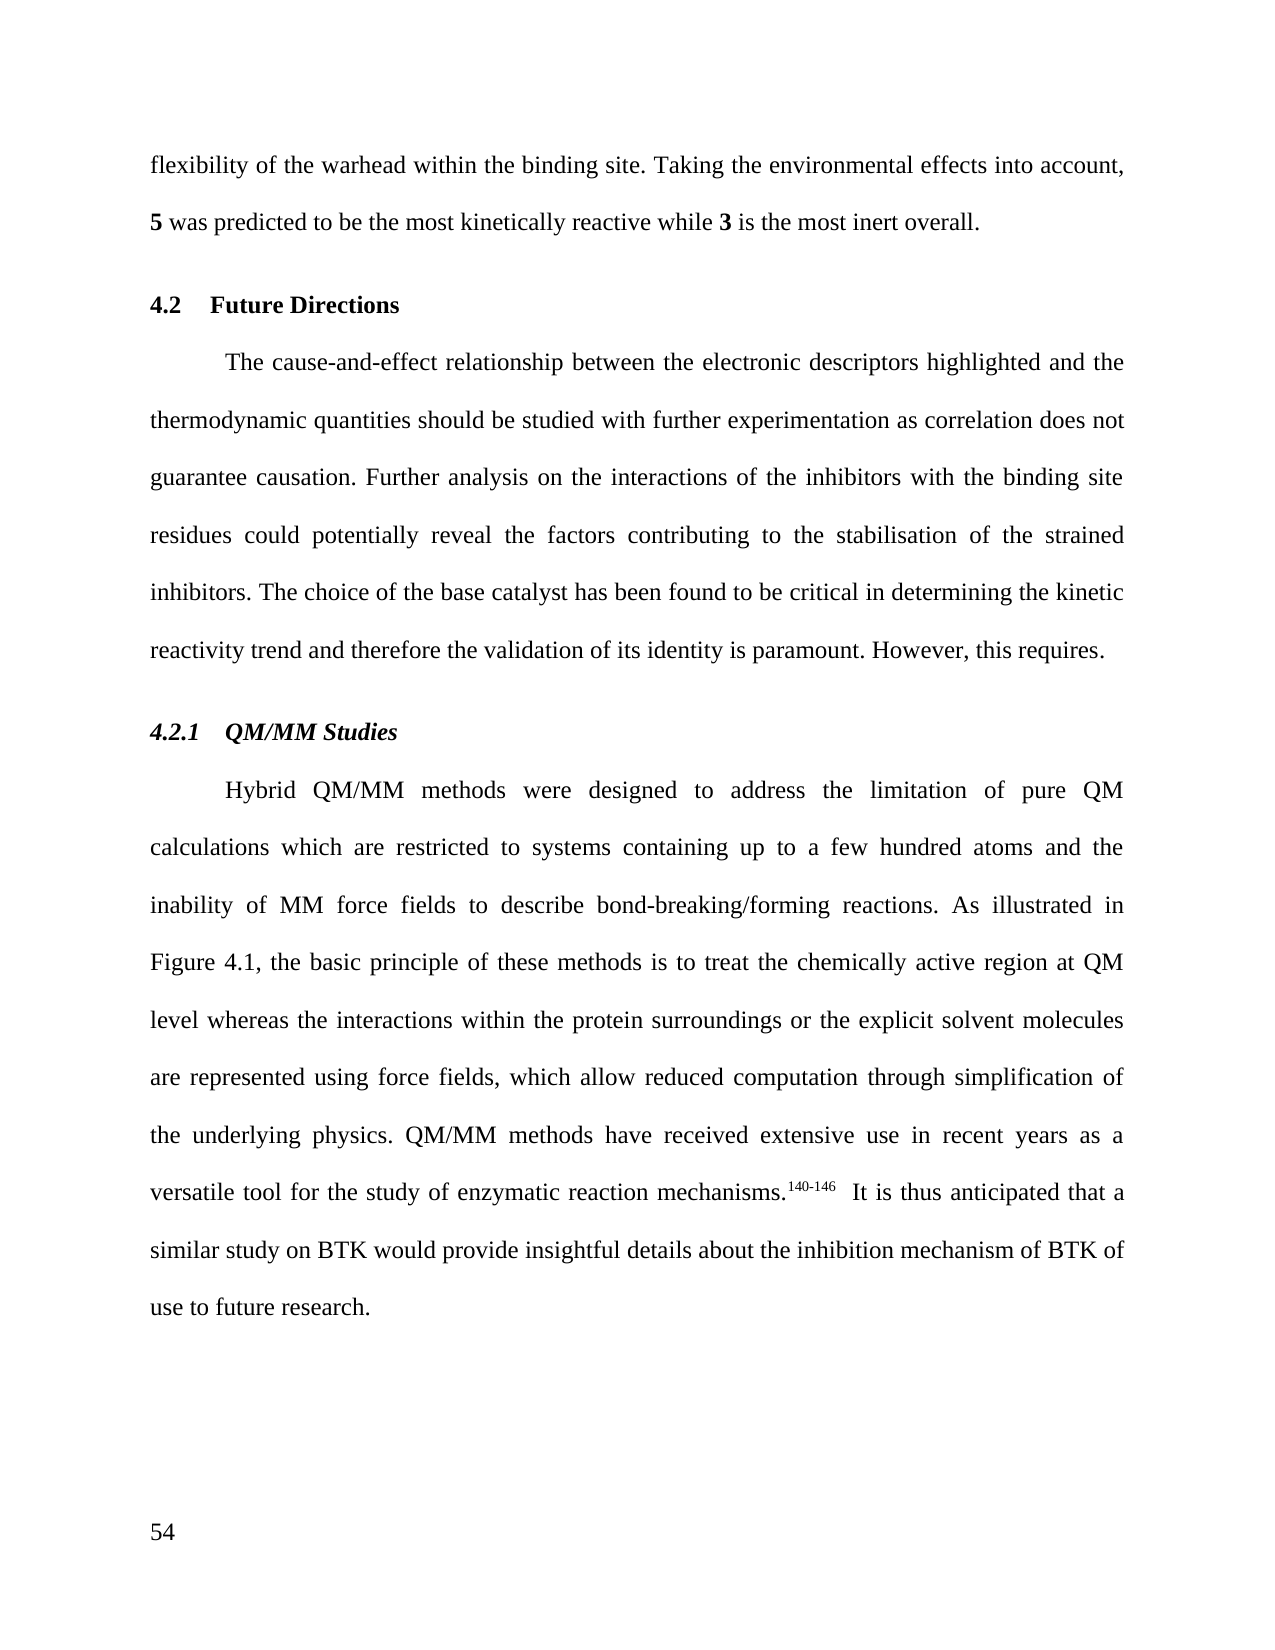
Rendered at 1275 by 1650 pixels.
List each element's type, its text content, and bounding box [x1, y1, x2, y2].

subtitle Future Directions [150, 290, 1125, 319]
subtitle QM/MM Studies [150, 717, 1125, 746]
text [150, 150, 1125, 236]
text The cause-and-effect relationship between the electronic descriptors highlighted and the thermodynamic quantities should be studied with further experimentation as correlation does not guarantee causation. Further analysis on the interactions of the inhibitors with the binding site residues could potentially reveal the factors contributing to the stabilisation of the strained inhibitors. The choice of the base catalyst has been found to be critical in determining the kinetic reactivity trend and therefore the validation of its identity is paramount. However, this requires. [150, 347, 1125, 664]
text Hybrid QM/MM methods were designed to address the limitation of pure QM calculations which are restricted to systems containing up to a few hundred atoms and the inability of MM force fields to describe bond-breaking/forming reactions. As illustrated in Figure 4.1, the basic principle of these methods is to treat the chemically active region at QM level whereas the interactions within the protein surroundings or the explicit solvent molecules are represented using force fields, which allow reduced computation through simplification of the underlying physics. QM/MM methods have received extensive use in recent years as a versatile tool for the study of enzymatic reaction mechanisms.140-146 It is thus anticipated that a similar study on BTK would provide insightful details about the inhibition mechanism of BTK of use to future research. [150, 775, 1125, 1321]
